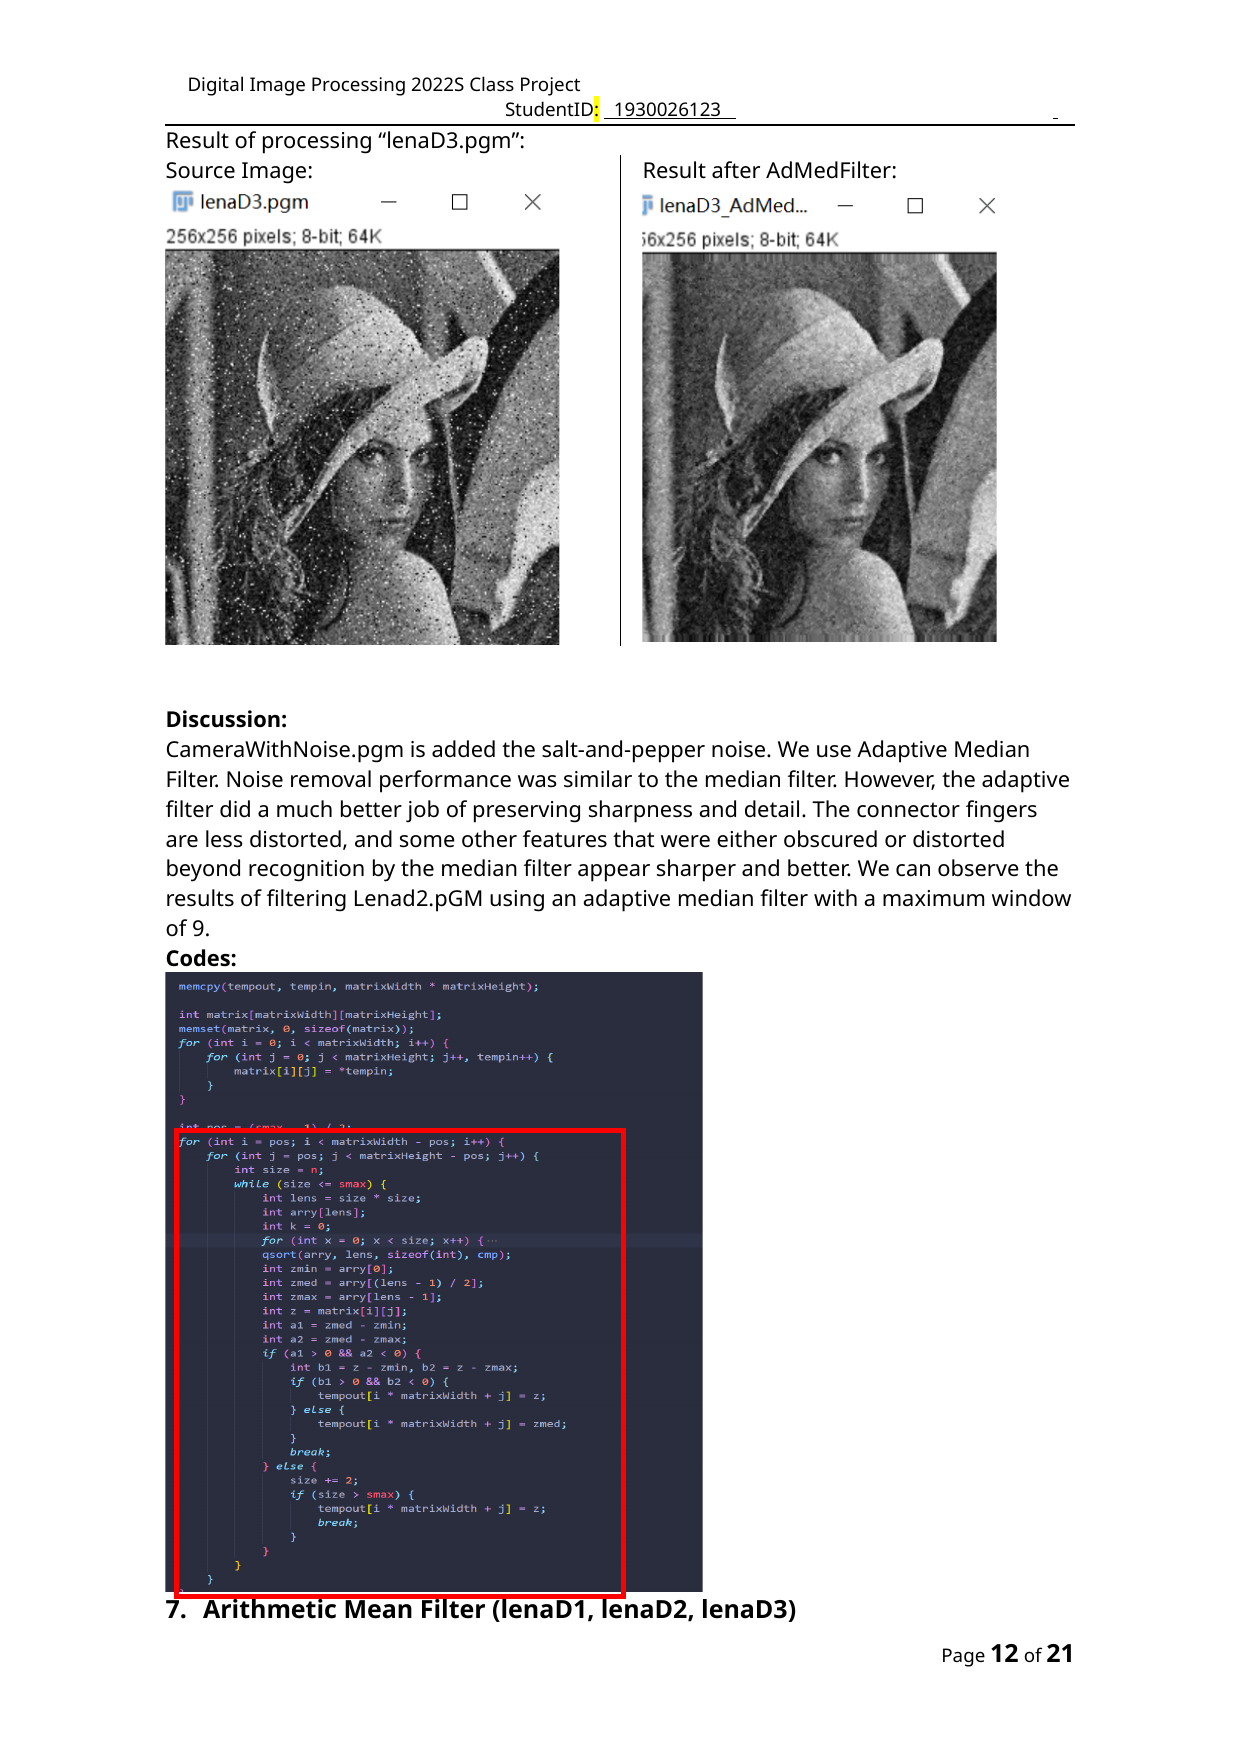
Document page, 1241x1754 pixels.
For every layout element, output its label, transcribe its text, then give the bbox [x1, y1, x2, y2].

text Result of processing “lenaD3.pgm”: [165, 126, 1075, 155]
picture [642, 185, 997, 642]
text CameraWithNoise.pgm is added the salt-and-pepper noise. We use Adaptive Median Filter. Noise removal performance was similar to the median filter. However, the adaptive filter did a much better job of preserving sharpness and detail. The connector fingers are less distorted, and some other features that were either obscured or distorted beyond recognition by the median filter appear sharper and better. We can observe the results of filtering Lenad2.pGM using an adaptive median filter with a maximum window of 9. [165, 734, 1075, 943]
picture [165, 972, 703, 1592]
text Source Image: [165, 155, 598, 185]
text Codes: [165, 943, 1075, 973]
list Arithmetic Mean Filter (lenaD1, lenaD2, lenaD3) [165, 1592, 1075, 1626]
picture [179, 1133, 621, 1592]
text Discussion: [165, 704, 1075, 734]
text Result after AdMedFilter: [642, 155, 1075, 185]
picture [165, 185, 560, 645]
